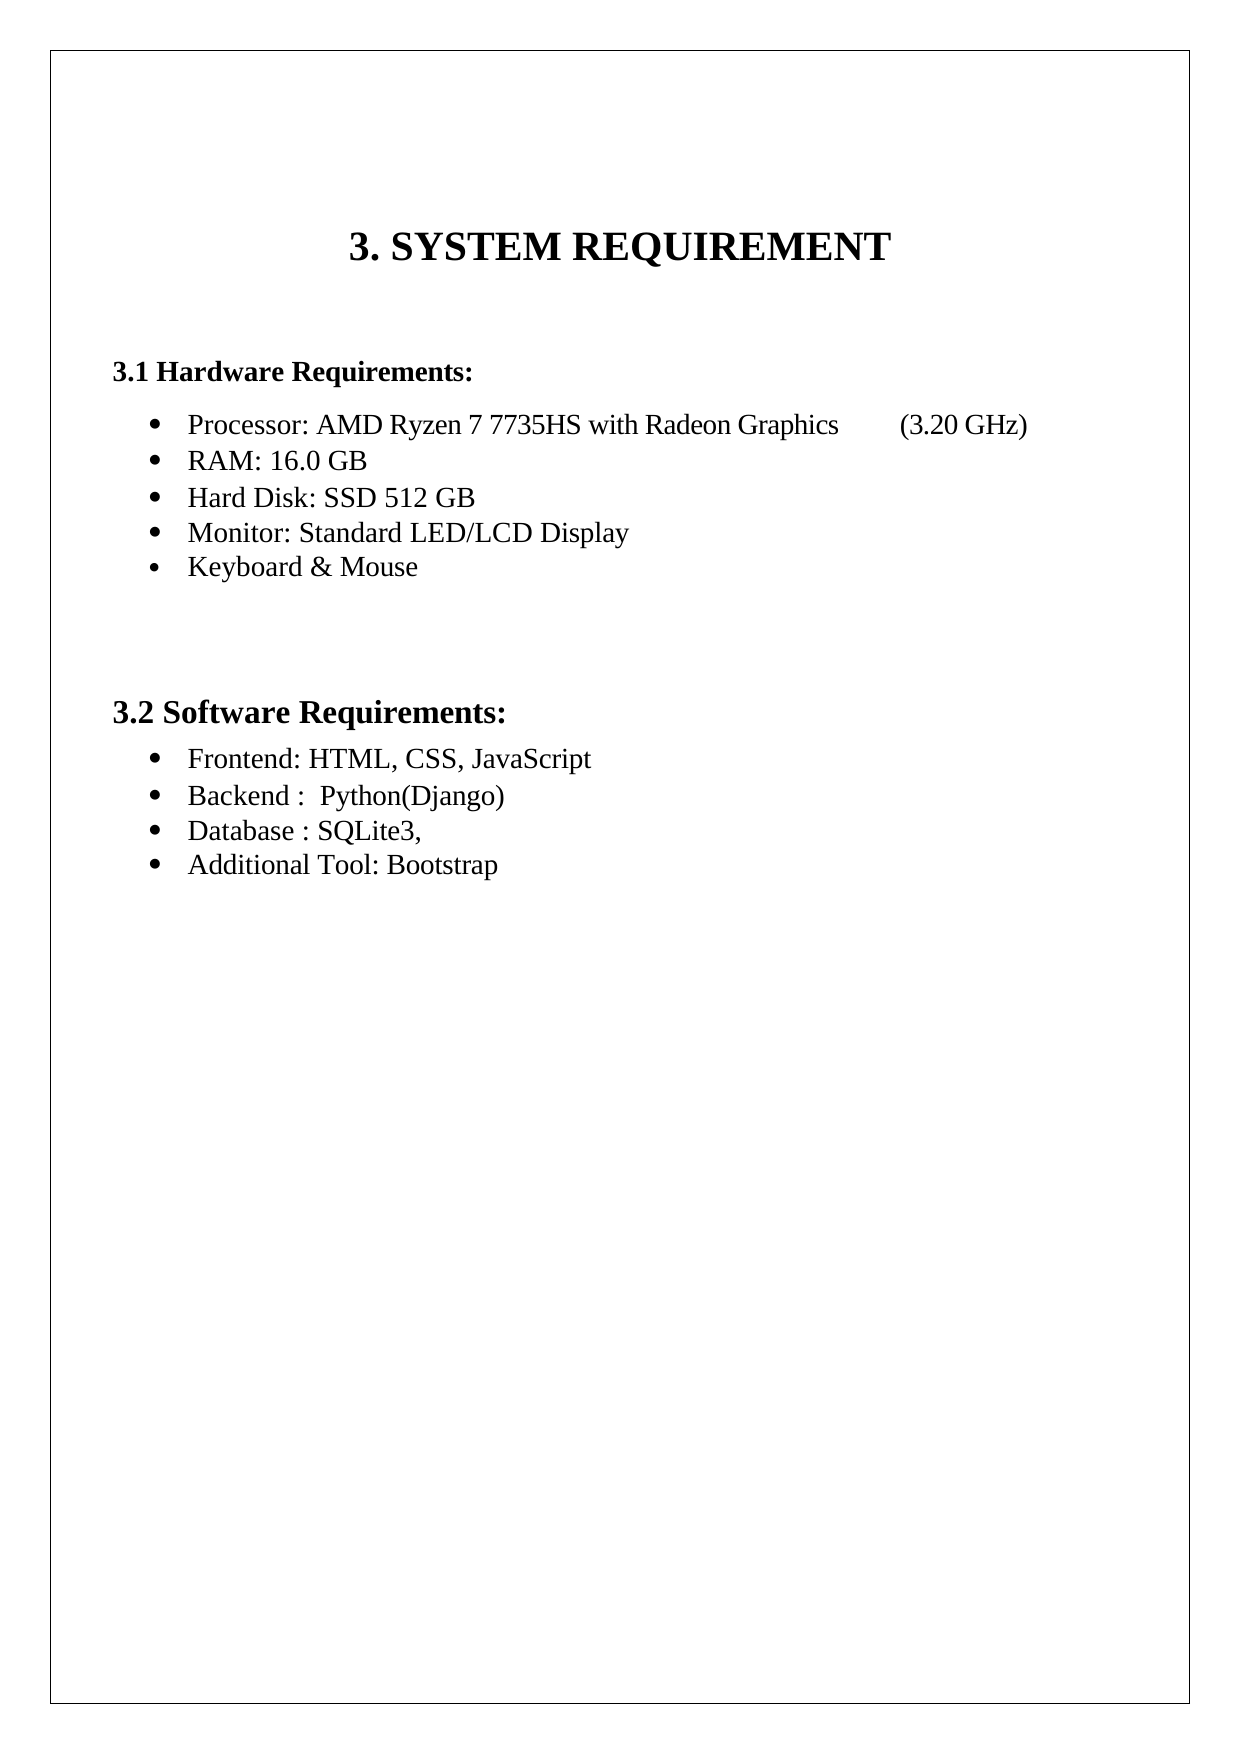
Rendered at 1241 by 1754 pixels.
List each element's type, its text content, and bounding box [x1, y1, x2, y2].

list Database : SQLite3, [150, 813, 1128, 847]
list Monitor: Standard LED/LCD Display [150, 515, 1128, 549]
list Frontend: HTML, CSS, JavaScript [150, 739, 1128, 776]
list Hard Disk: SSD 512 GB [150, 478, 1128, 515]
list RAM: 16.0 GB [150, 441, 1128, 478]
subtitle 3.2 Software Requirements: [112, 692, 1128, 731]
text 3.1 Hardware Requirements: [112, 354, 1128, 388]
subtitle 3. SYSTEM REQUIREMENT [112, 221, 1128, 269]
list Processor: AMD Ryzen 7 7735HS with Radeon Graphics (3.20 GHz) [150, 407, 1128, 441]
list Backend : Python(Django) [150, 776, 1128, 813]
list Additional Tool: Bootstrap [150, 847, 1128, 881]
list Keyboard & Mouse [150, 549, 1128, 583]
